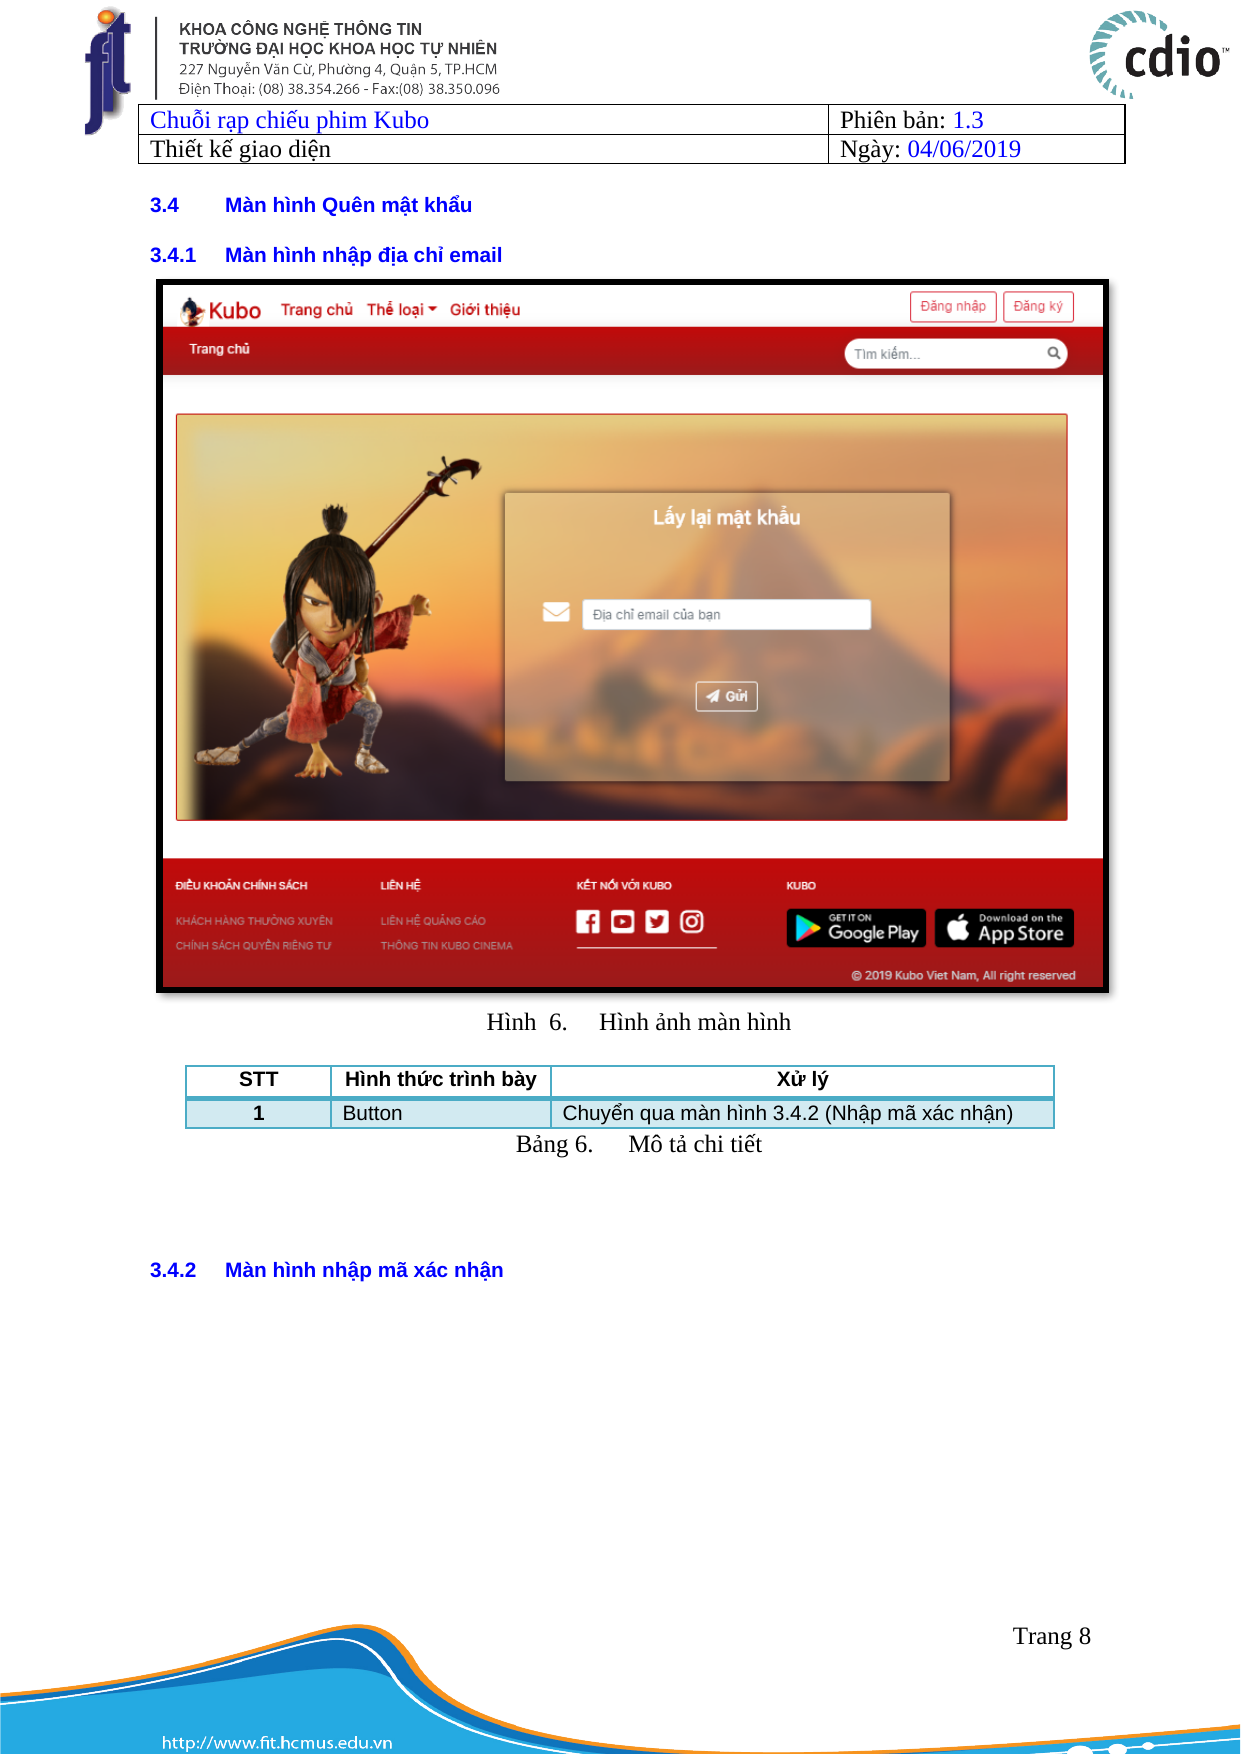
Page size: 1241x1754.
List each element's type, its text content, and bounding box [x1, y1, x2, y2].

table_header STT [187, 1067, 330, 1096]
picture [829, 105, 1124, 134]
table_header Hình thức trình bày [332, 1067, 550, 1096]
list Hình ảnh màn hình [187, 1007, 1090, 1036]
picture [829, 135, 1124, 159]
subtitle Màn hình Quên mật khẩu [150, 193, 1090, 217]
list Mô tả chi tiết [187, 1129, 1090, 1158]
table_cell Chuyển qua màn hình 3.4.2 (Nhập mã xác nhận) [552, 1101, 1053, 1127]
picture [139, 135, 828, 159]
subtitle Màn hình nhập địa chỉ email [150, 242, 1090, 267]
picture [61, 0, 1241, 159]
table_header Xử lý [552, 1067, 1053, 1096]
picture [139, 105, 828, 134]
picture [163, 285, 1103, 987]
subtitle Màn hình nhập mã xác nhận [150, 1257, 1090, 1282]
picture [0, 1621, 1241, 1754]
table_cell 1 [187, 1101, 330, 1127]
table_cell Button [332, 1101, 550, 1127]
